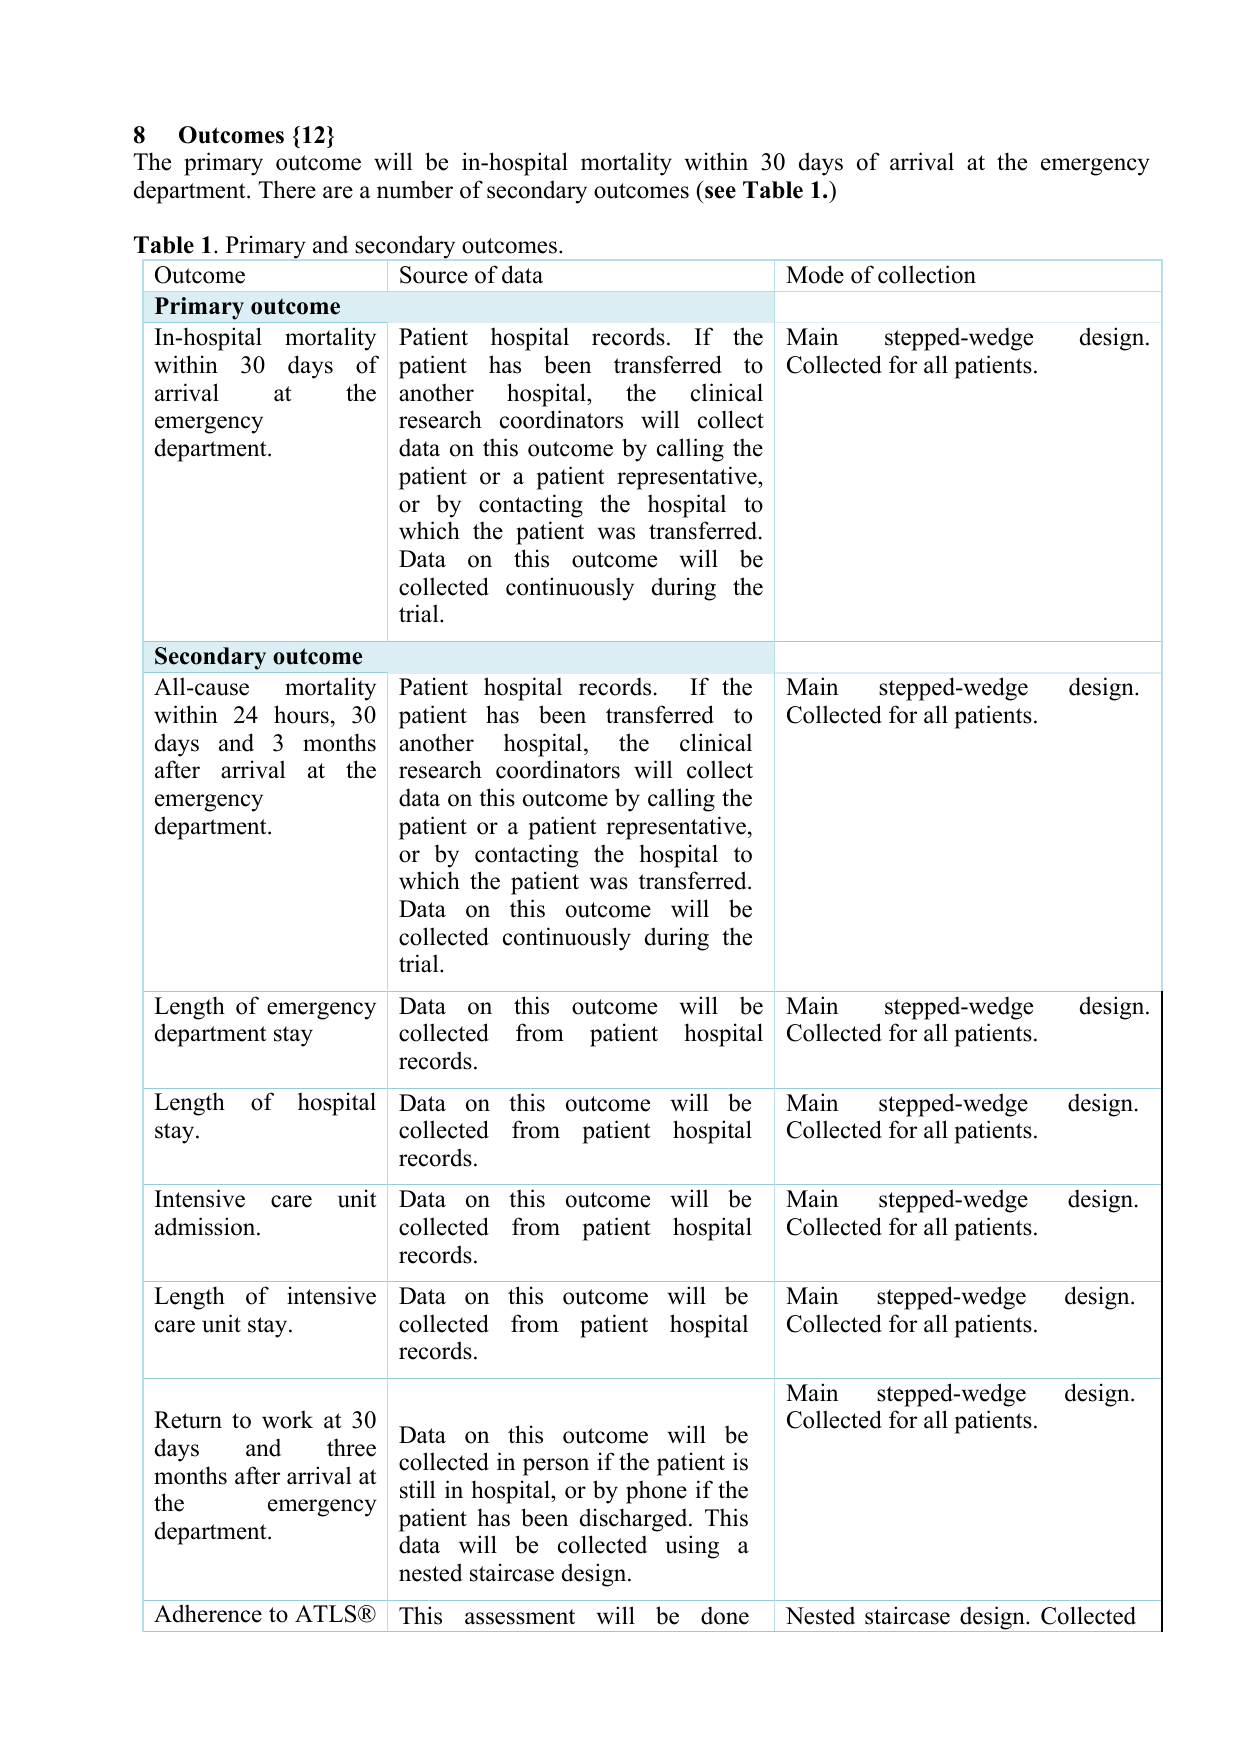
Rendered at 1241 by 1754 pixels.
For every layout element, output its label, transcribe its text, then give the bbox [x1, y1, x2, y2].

table_cell Main stepped-wedge design. Collected for all patients. [775, 1379, 1161, 1599]
table_cell Main stepped-wedge design. Collected for all patients. [775, 1185, 1161, 1281]
text The primary outcome will be in-hospital mortality within 30 days of arrival at the emergency department. There are a number of secondary outcomes (see Table 1.) [133, 148, 1152, 204]
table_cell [388, 1601, 774, 1631]
table_header Source of data [388, 261, 774, 291]
text Table 1. Primary and secondary outcomes. [133, 232, 1152, 259]
table_cell Intensive care unit admission. [144, 1185, 387, 1281]
table_cell [775, 292, 1161, 322]
table_cell Patient hospital records. If the patient has been transferred to another hospital, the clinical research coordinators will collect data on this outcome by calling the patient or a patient representative, or by contacting the hospital to which the patient was transferred. Data on this outcome will be collected continuously during the trial. [388, 323, 774, 641]
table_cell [144, 1601, 387, 1631]
table_cell [775, 642, 1161, 672]
table_header Outcome [144, 261, 387, 291]
subtitle Outcomes {12} [133, 121, 1152, 148]
table_cell Main stepped-wedge design. Collected for all patients. [775, 323, 1161, 641]
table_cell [775, 1601, 1161, 1631]
table_cell In-hospital mortality within 30 days of arrival at the emergency department. [144, 323, 387, 641]
table_cell Main stepped-wedge design. Collected for all patients. [775, 1089, 1161, 1184]
table_header Mode of collection [775, 261, 1161, 291]
table_cell All-cause mortality within 24 hours, 30 days and 3 months after arrival at the emergency department. [144, 673, 387, 991]
table_cell Primary outcome [144, 292, 774, 322]
table_cell Length of intensive care unit stay. [144, 1282, 387, 1378]
table_cell Main stepped-wedge design. Collected for all patients. [775, 992, 1161, 1087]
table_cell Main stepped-wedge design. Collected for all patients. [775, 1282, 1161, 1378]
table_cell Data on this outcome will be collected in person if the patient is still in hospital, or by phone if the patient has been discharged. This data will be collected using a nested staircase design. [388, 1379, 774, 1599]
table_cell Data on this outcome will be collected from patient hospital records. [388, 1089, 774, 1184]
table_cell Data on this outcome will be collected from patient hospital records. [388, 1185, 774, 1281]
table_cell Data on this outcome will be collected from patient hospital records. [388, 1282, 774, 1378]
table_cell Main stepped-wedge design. Collected for all patients. [775, 674, 1161, 991]
table_cell Return to work at 30 days and three months after arrival at the emergency department. [144, 1379, 387, 1599]
table_cell Length of emergency department stay [144, 992, 387, 1087]
table_cell Data on this outcome will be collected from patient hospital records. [388, 992, 774, 1087]
table_cell Secondary outcome [144, 642, 774, 672]
table_cell Patient hospital records. If the patient has been transferred to another hospital, the clinical research coordinators will collect data on this outcome by calling the patient or a patient representative, or by contacting the hospital to which the patient was transferred. Data on this outcome will be collected continuously during the trial. [388, 674, 774, 991]
table_cell Length of hospital stay. [144, 1089, 387, 1184]
